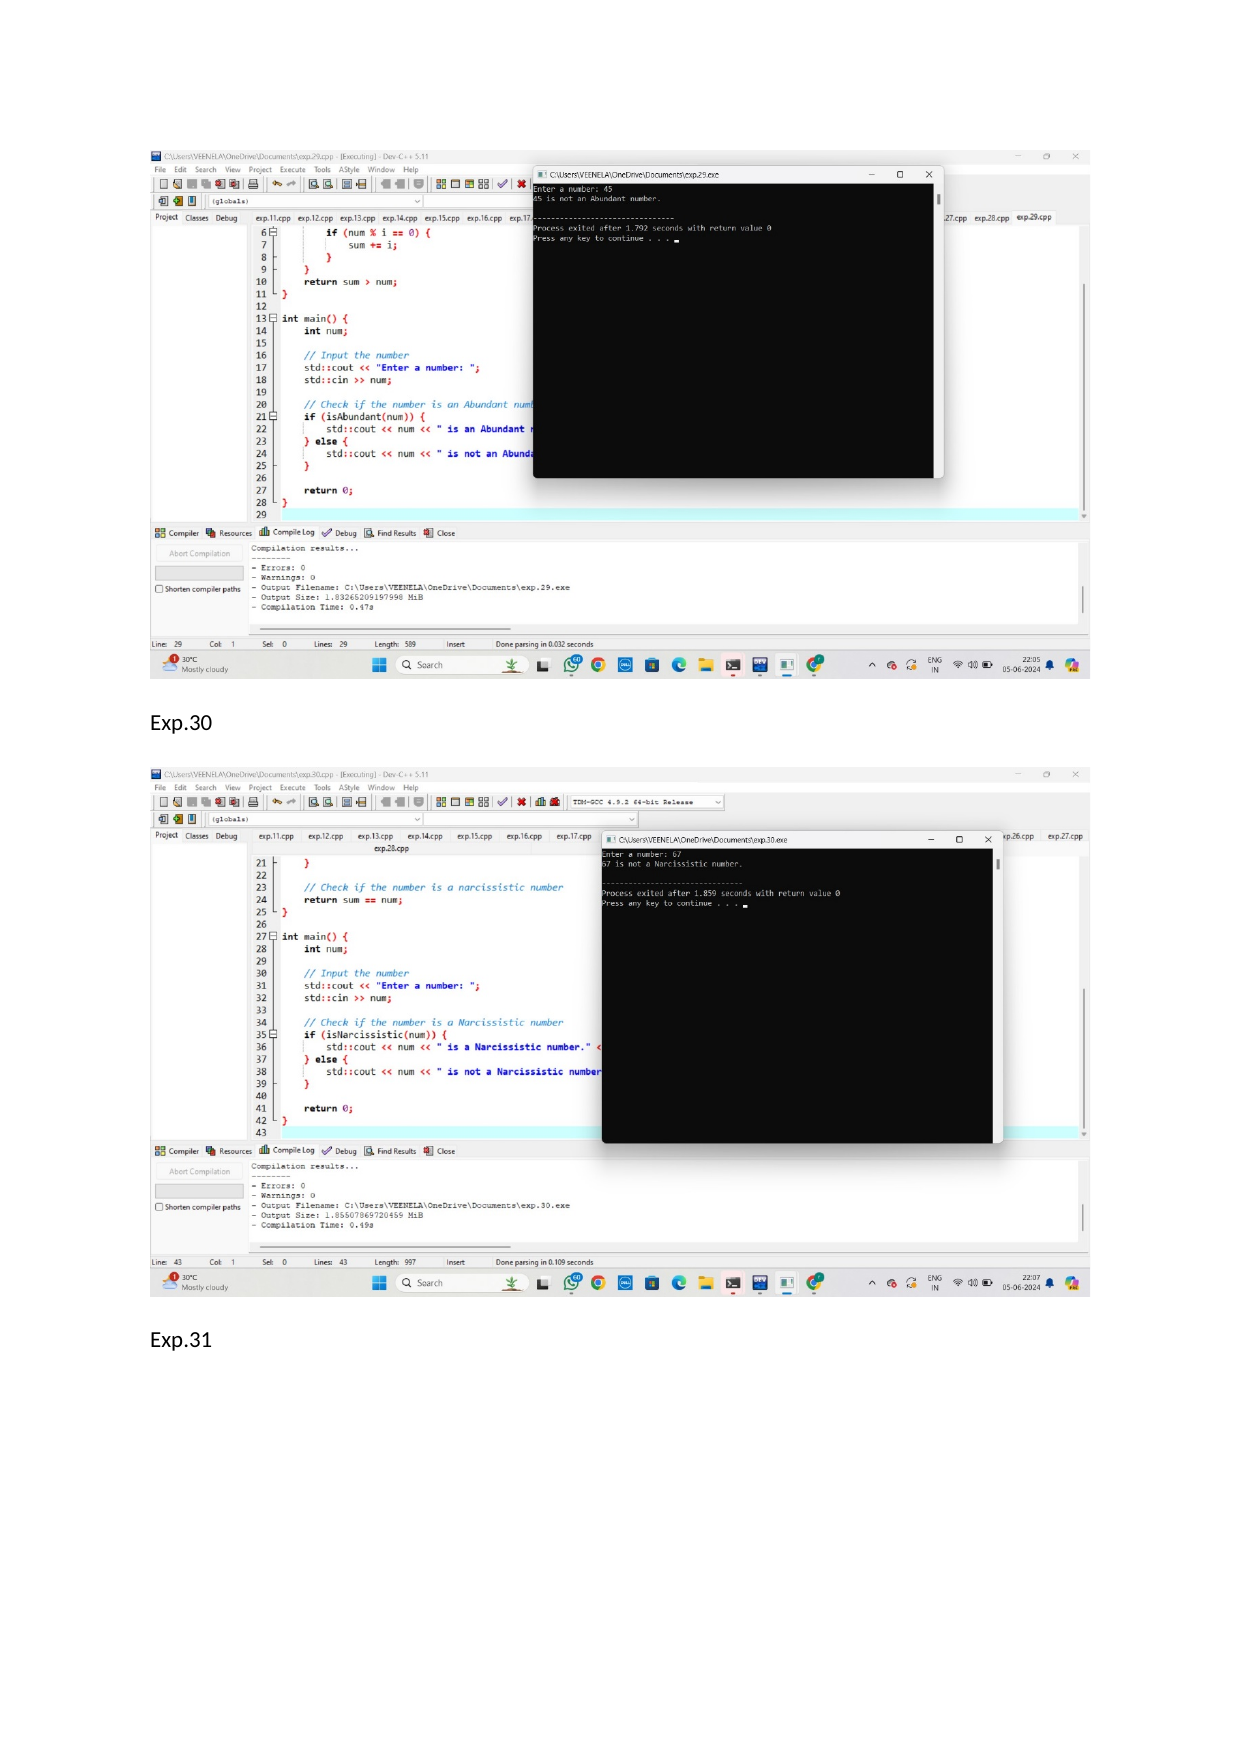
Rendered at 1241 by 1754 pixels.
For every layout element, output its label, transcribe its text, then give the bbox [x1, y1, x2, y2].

picture [150, 767, 1091, 1297]
picture [150, 150, 1091, 679]
text Exp.31 [150, 1325, 1090, 1353]
text Exp.30 [150, 708, 1090, 736]
